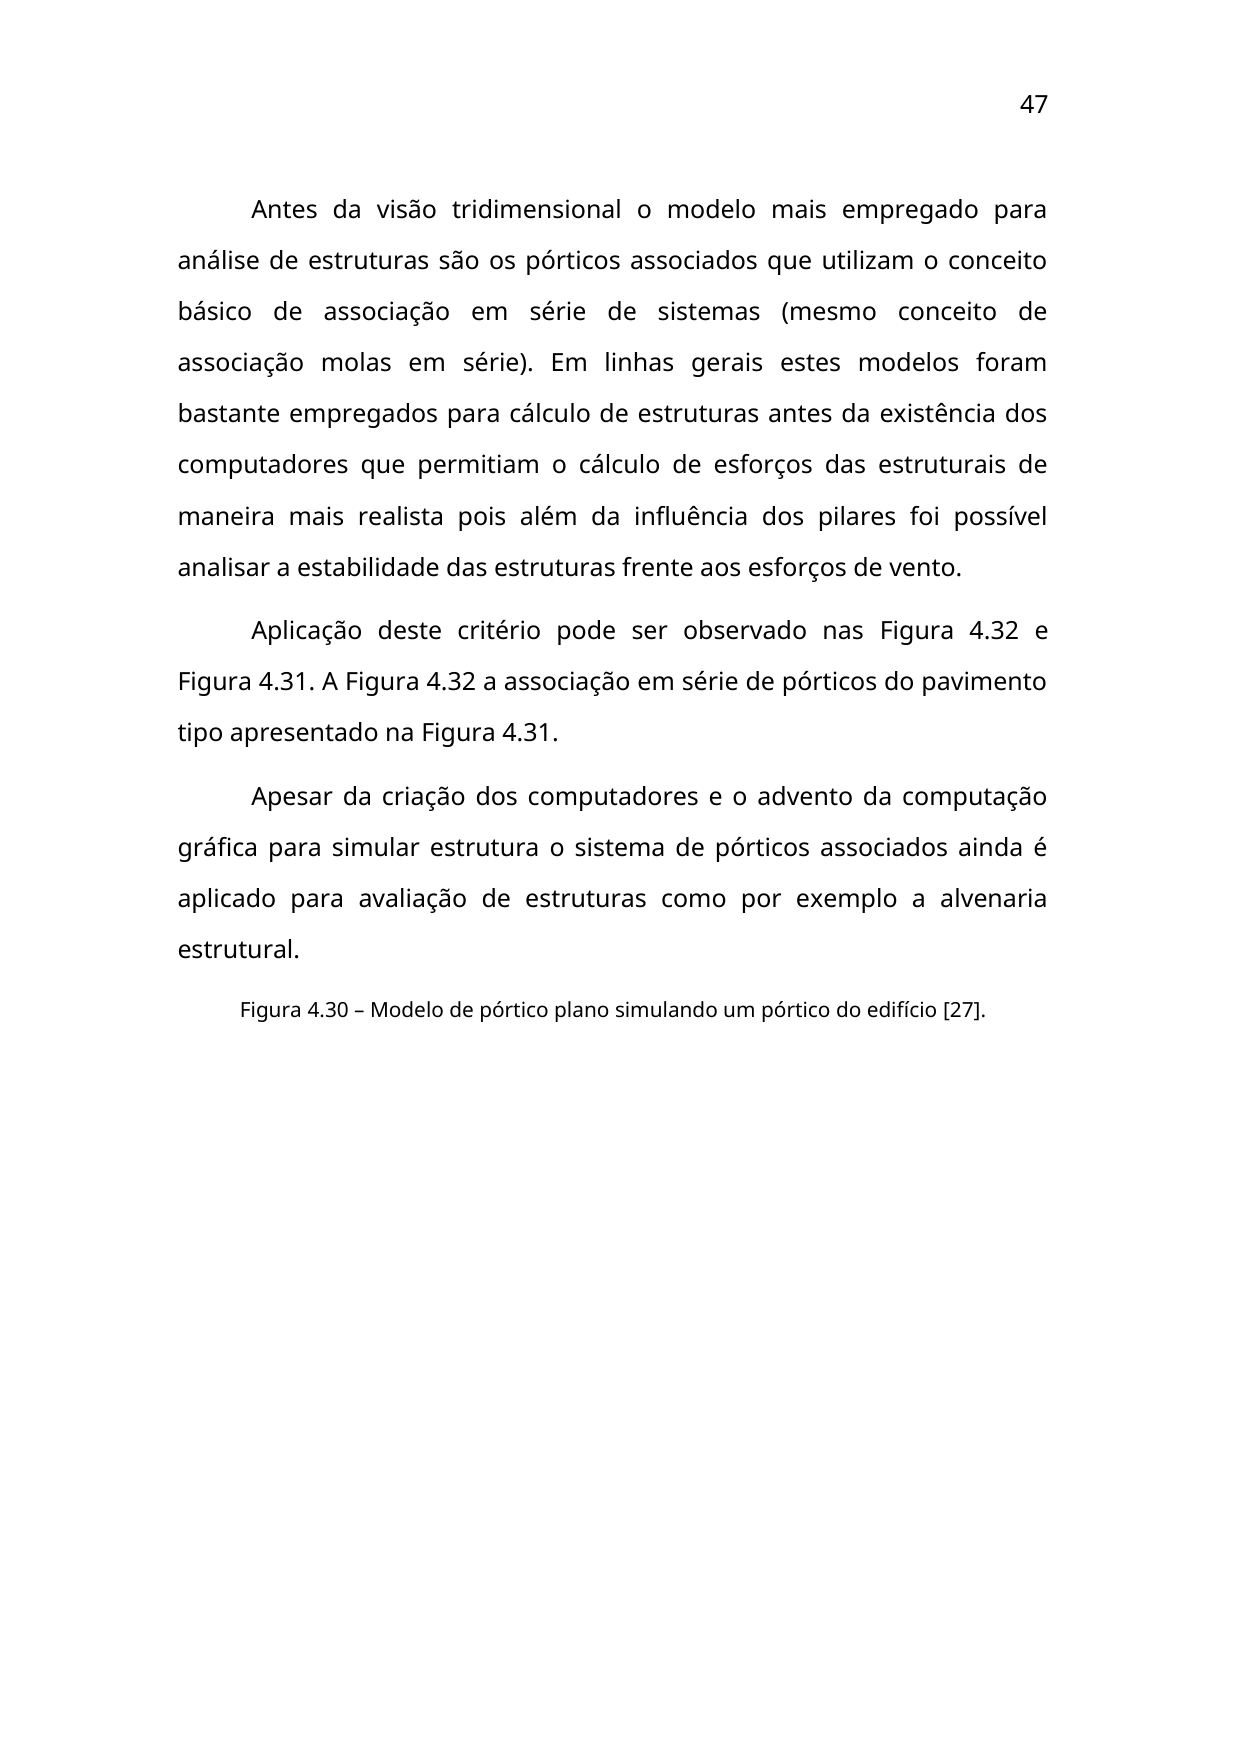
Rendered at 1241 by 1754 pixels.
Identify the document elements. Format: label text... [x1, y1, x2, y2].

text Aplicação deste critério pode ser observado nas Figura 4.32 e Figura 4.31. A Figura 4.32 a associação em série de pórticos do pavimento tipo apresentado na Figura 4.31. [177, 613, 1048, 749]
table_header Figura 4.30 – Modelo de pórtico plano simulando um pórtico do edifício [27]. [177, 995, 1048, 1023]
text Antes da visão tridimensional o modelo mais empregado para análise de estruturas são os pórticos associados que utilizam o conceito básico de associação em série de sistemas (mesmo conceito de associação molas em série). Em linhas gerais estes modelos foram bastante empregados para cálculo de estruturas antes da existência dos computadores que permitiam o cálculo de esforços das estruturais de maneira mais realista pois além da influência dos pilares foi possível analisar a estabilidade das estruturas frente aos esforços de vento. [177, 192, 1048, 583]
text Apesar da criação dos computadores e o advento da computação gráfica para simular estrutura o sistema de pórticos associados ainda é aplicado para avaliação de estruturas como por exemplo a alvenaria estrutural. [177, 778, 1048, 966]
